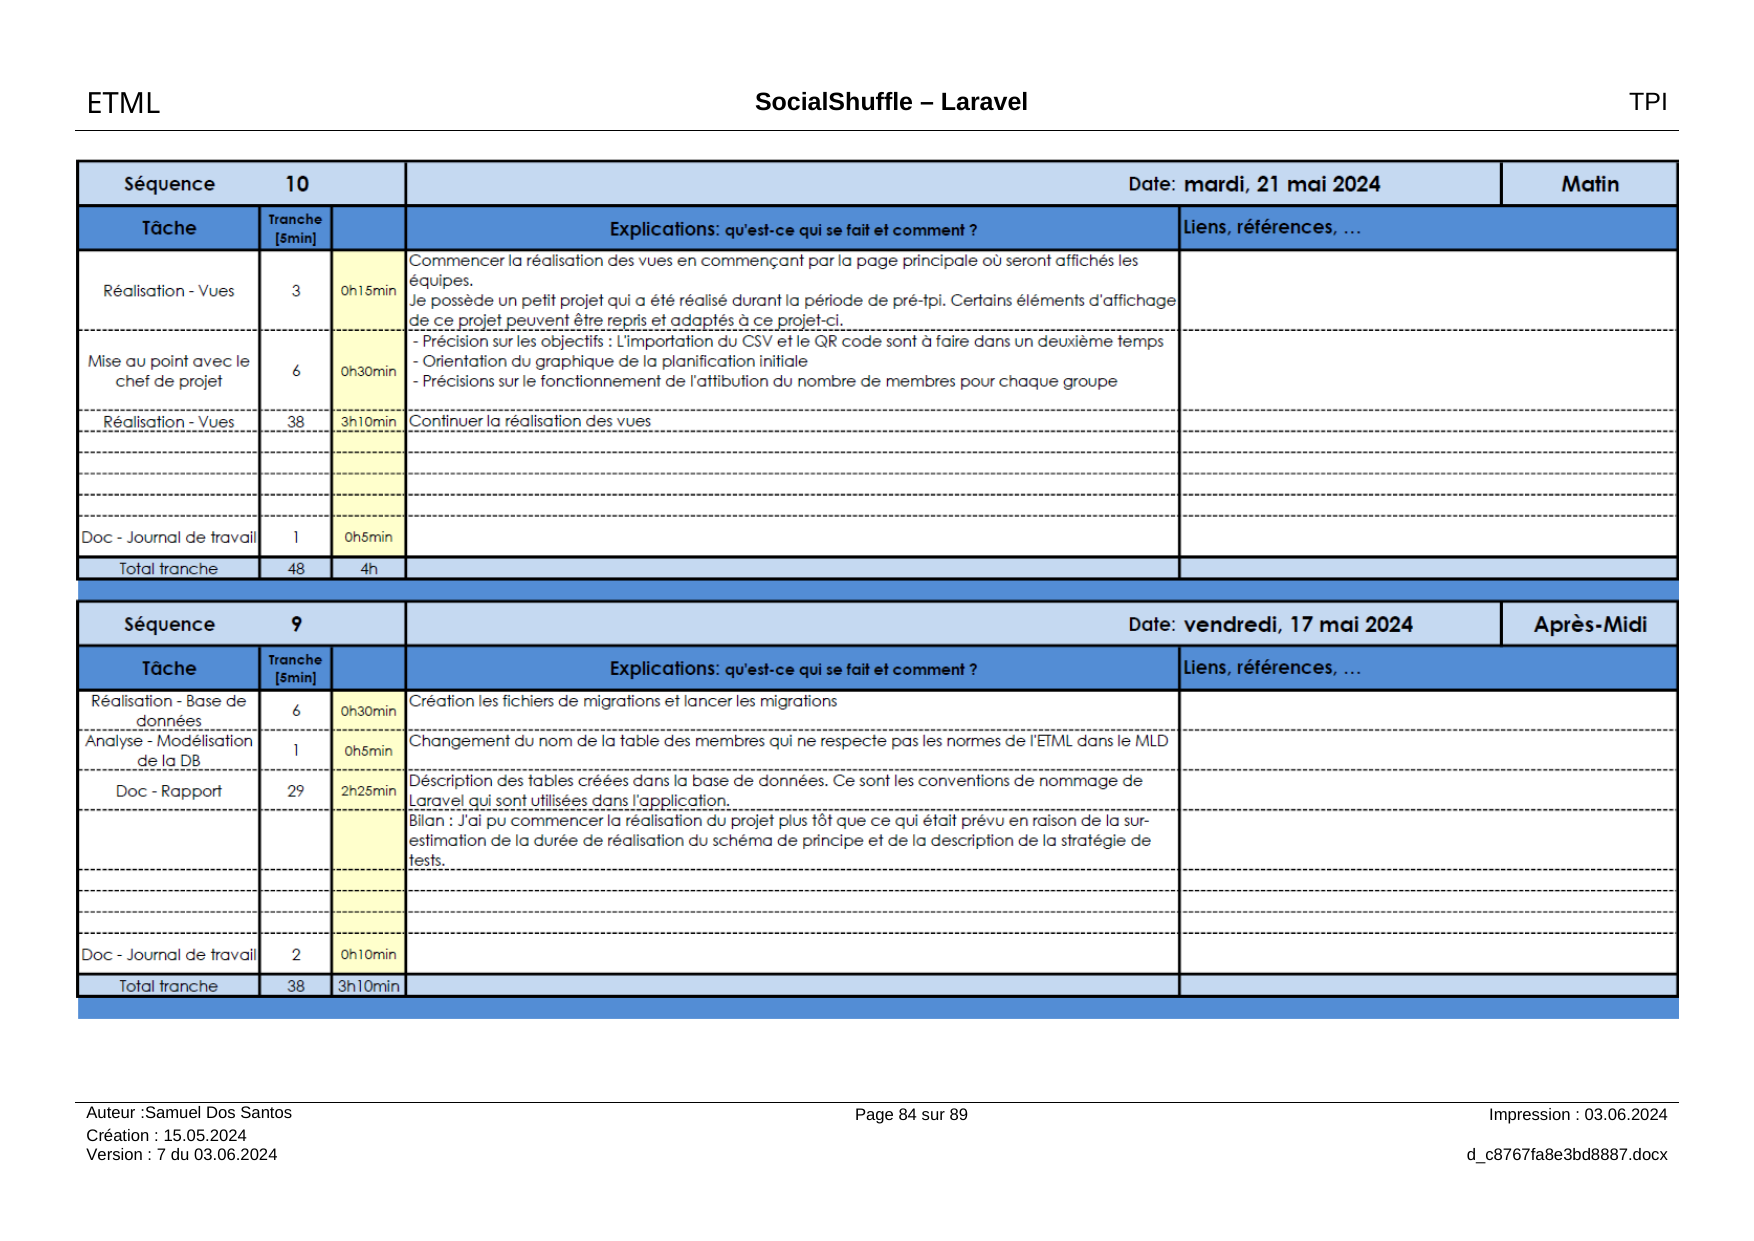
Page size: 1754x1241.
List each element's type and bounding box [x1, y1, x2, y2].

picture [75, 159, 1679, 1020]
